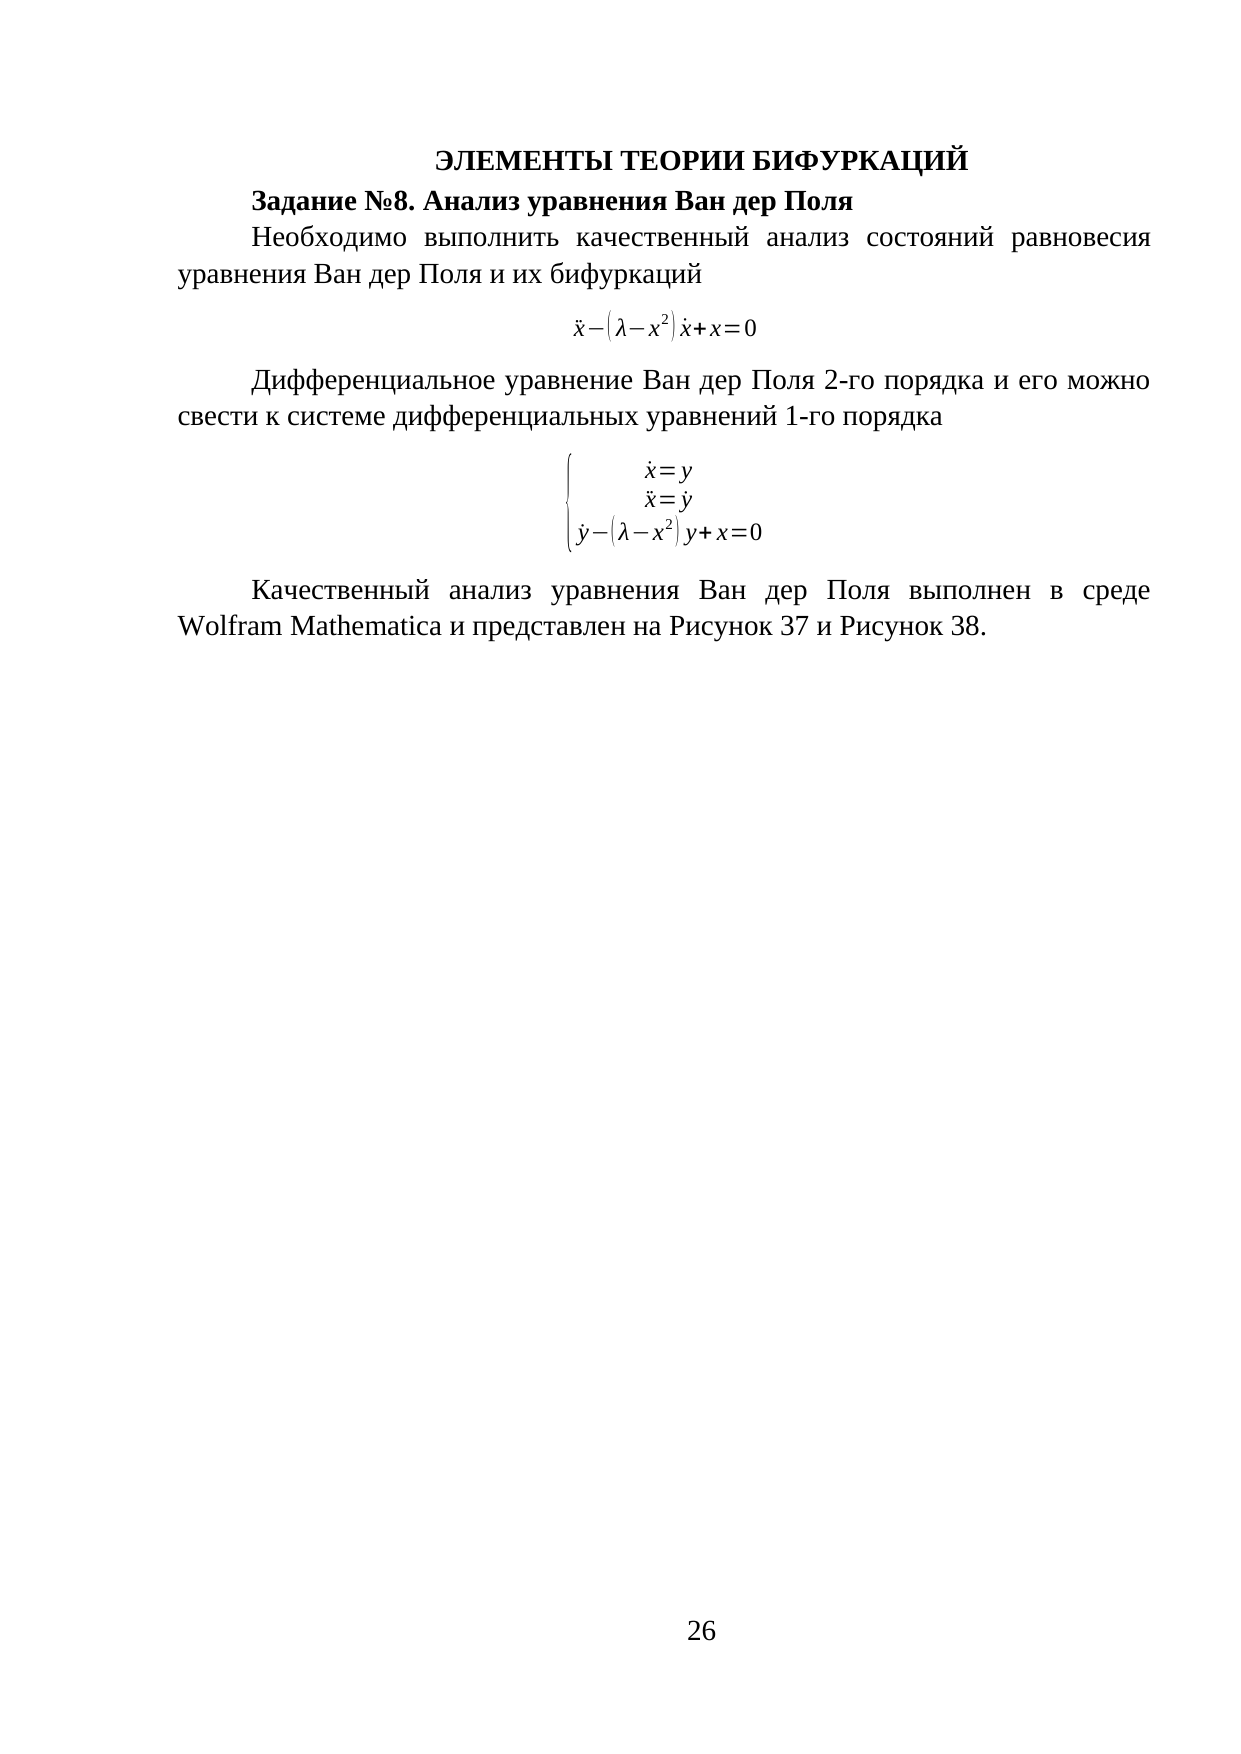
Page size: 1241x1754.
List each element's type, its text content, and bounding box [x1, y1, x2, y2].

subtitle Задание №8. Анализ уравнения Ван дер Поля [177, 183, 1152, 217]
text Качественный анализ уравнения Ван дер Поля выполнен в среде Wolfram Mathematica и представлен на Рисунок 37 и Рисунок 38. [177, 572, 1152, 642]
subtitle ЭЛЕМЕНТЫ ТЕОРИИ БИФУРКАЦИЙ [177, 143, 1152, 177]
text Необходимо выполнить качественный анализ состояний равновесия уравнения Ван дер Поля и их бифуркаций [177, 219, 1152, 289]
text Дифференциальное уравнение Ван дер Поля 2-го порядка и его можно свести к системе дифференциальных уравнений 1-го порядка [177, 362, 1152, 432]
